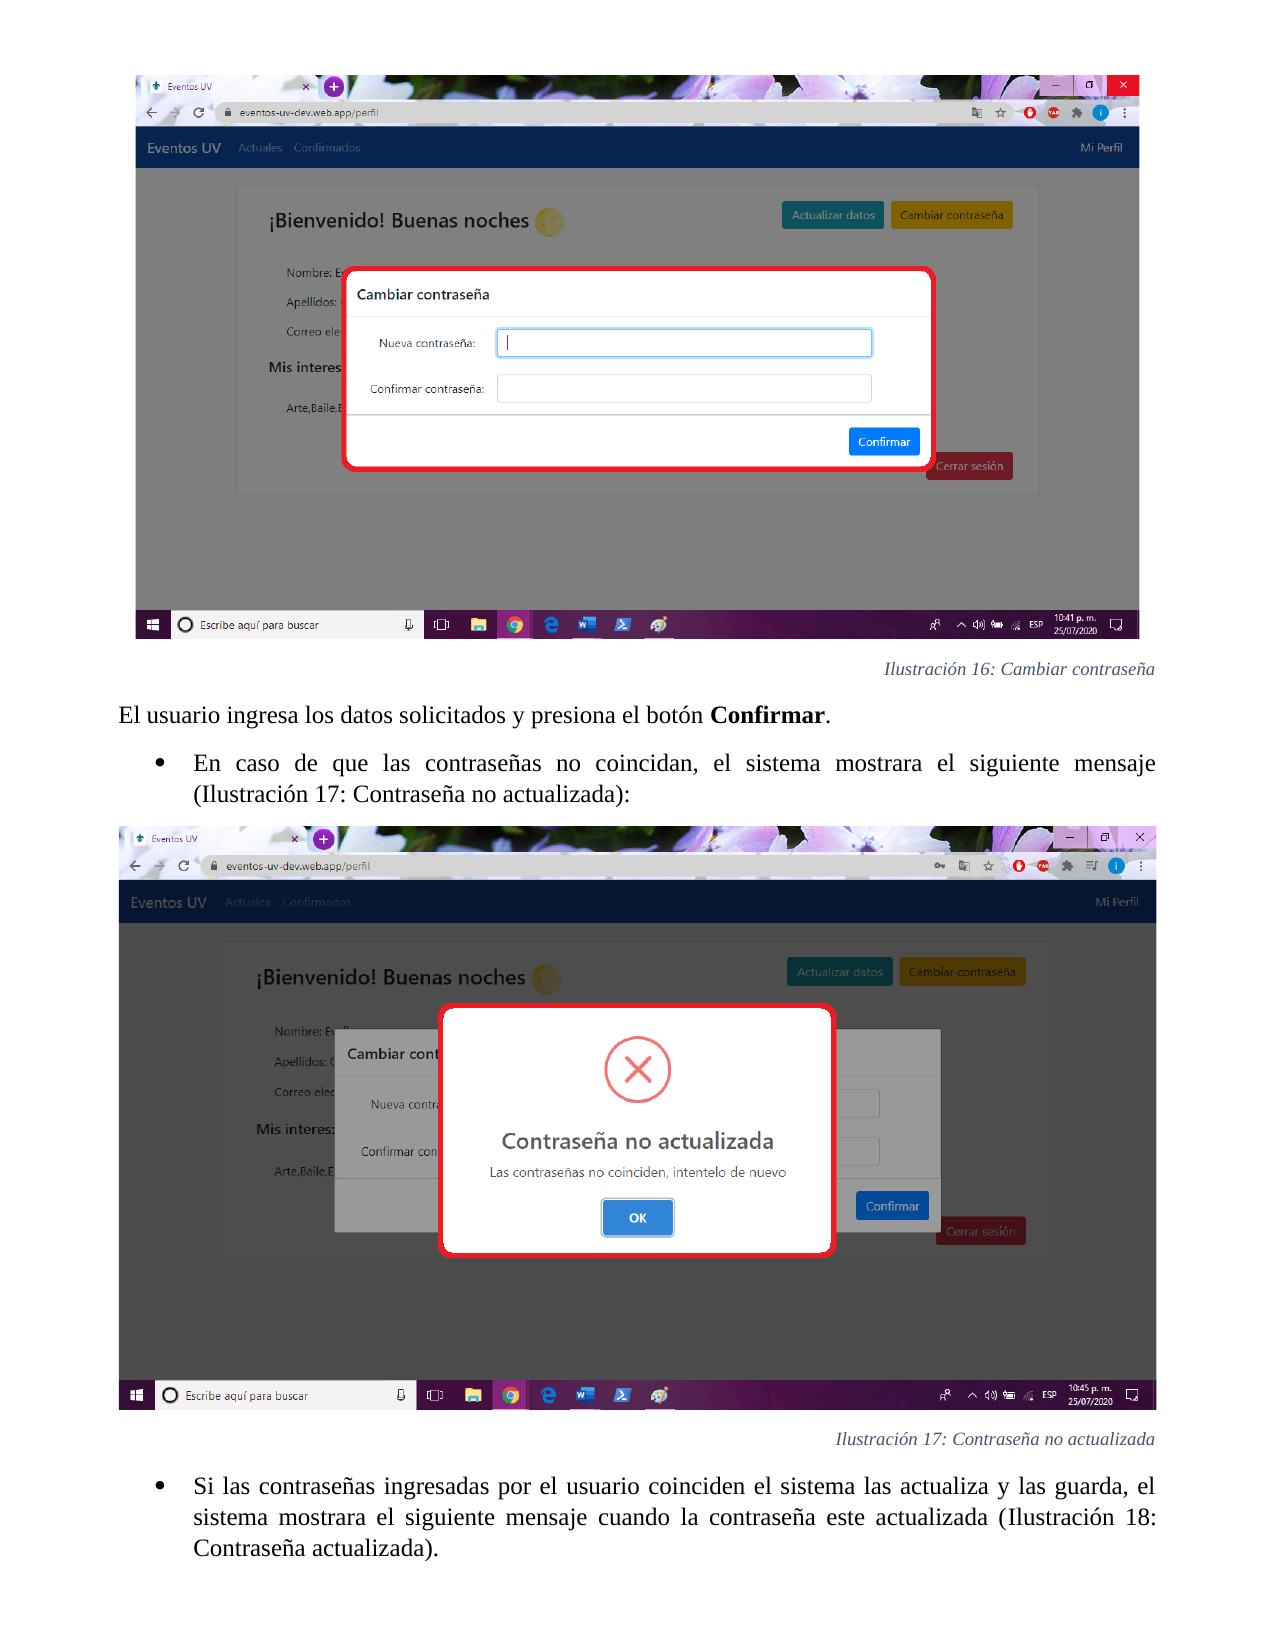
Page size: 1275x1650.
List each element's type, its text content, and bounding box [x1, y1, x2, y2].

text El usuario ingresa los datos solicitados y presiona el botón Confirmar. [118, 700, 1157, 729]
picture [118, 826, 1157, 1410]
picture [135, 75, 1140, 639]
list En caso de que las contraseñas no coincidan, el sistema mostrara el siguiente mensaje (Ilustración 17: Contraseña no actualizada): [156, 748, 1157, 808]
text Ilustración 17: Contraseña no actualizada [118, 1428, 1157, 1450]
text Ilustración 16: Cambiar contraseña [118, 658, 1157, 679]
list Si las contraseñas ingresadas por el usuario coinciden el sistema las actualiza y las guarda, el sistema mostrara el siguiente mensaje cuando la contraseña este actualizada (Ilustración 18: Contraseña actualizada). [156, 1471, 1157, 1562]
